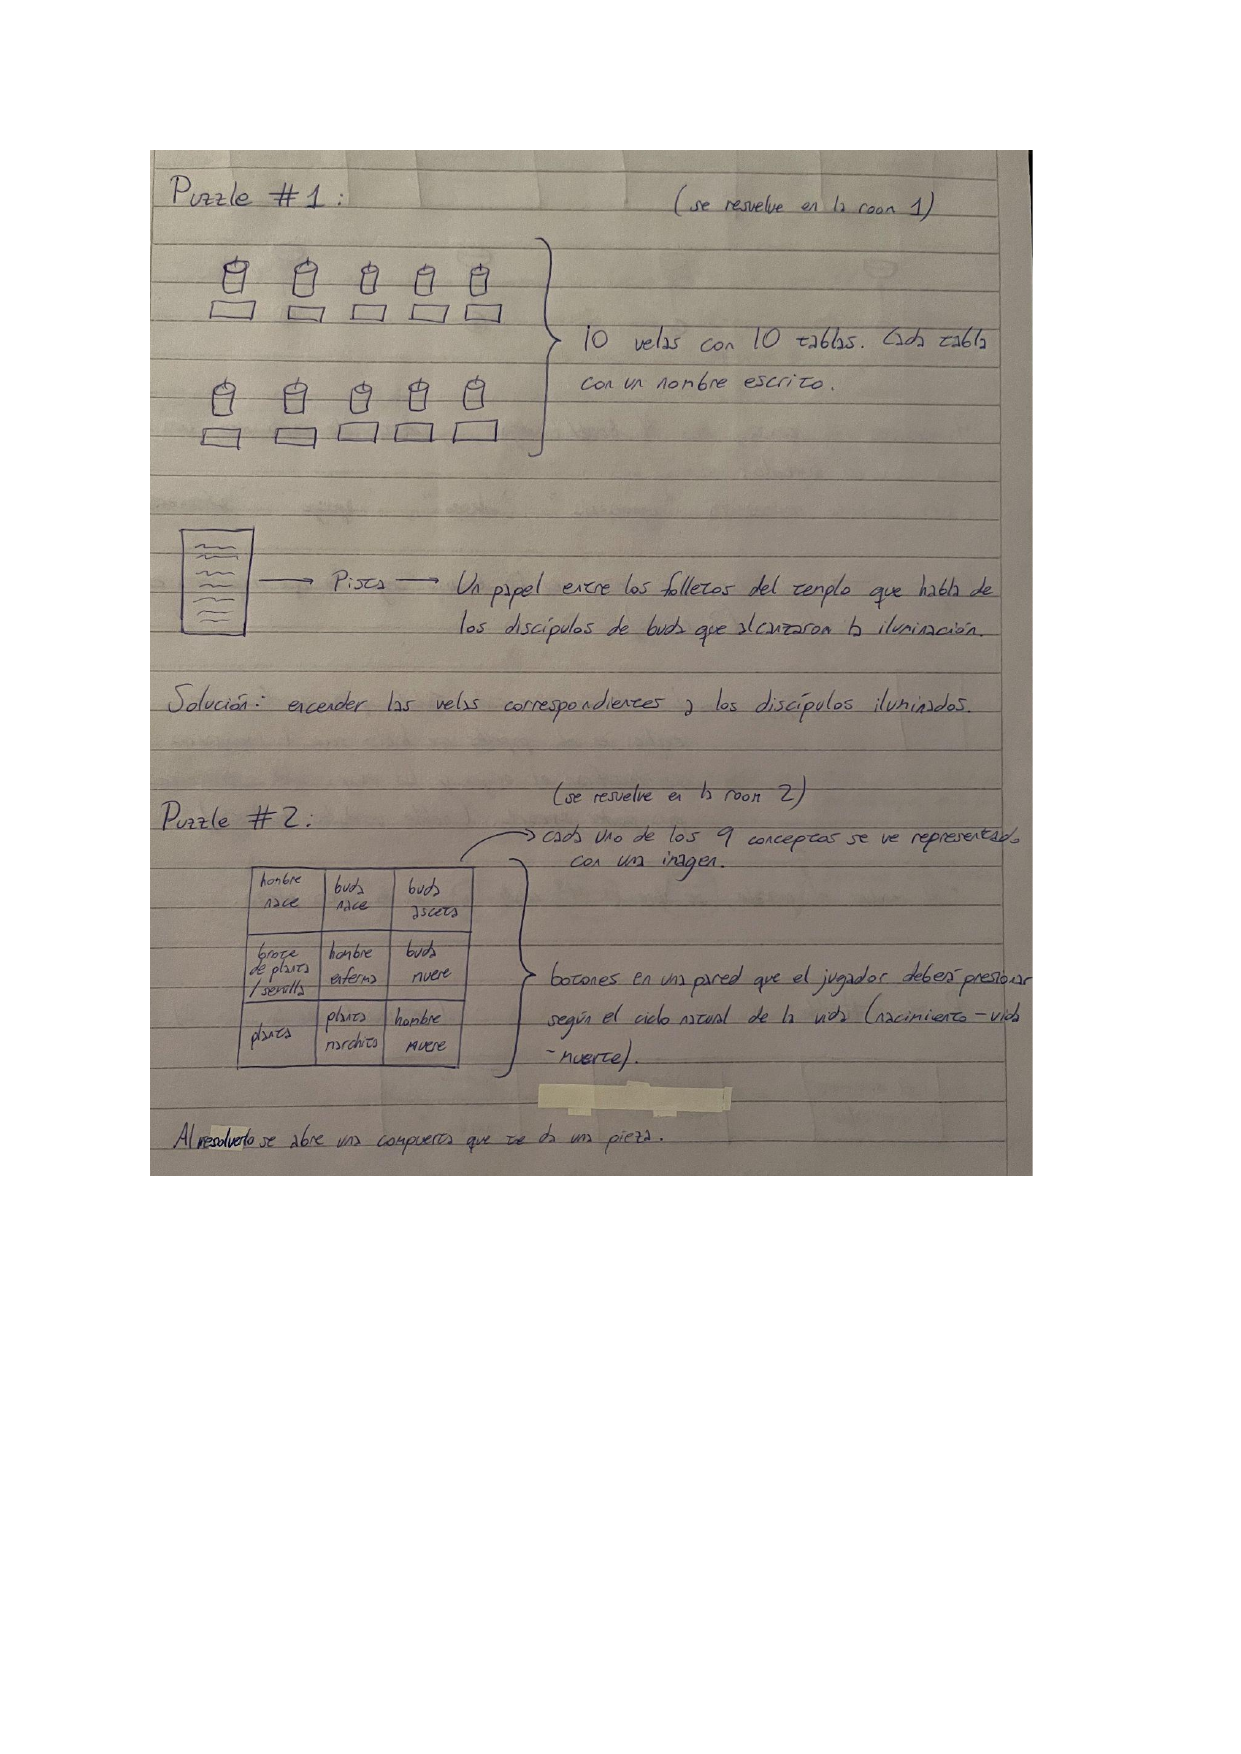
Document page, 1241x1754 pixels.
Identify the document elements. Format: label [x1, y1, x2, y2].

picture [150, 150, 1033, 1176]
